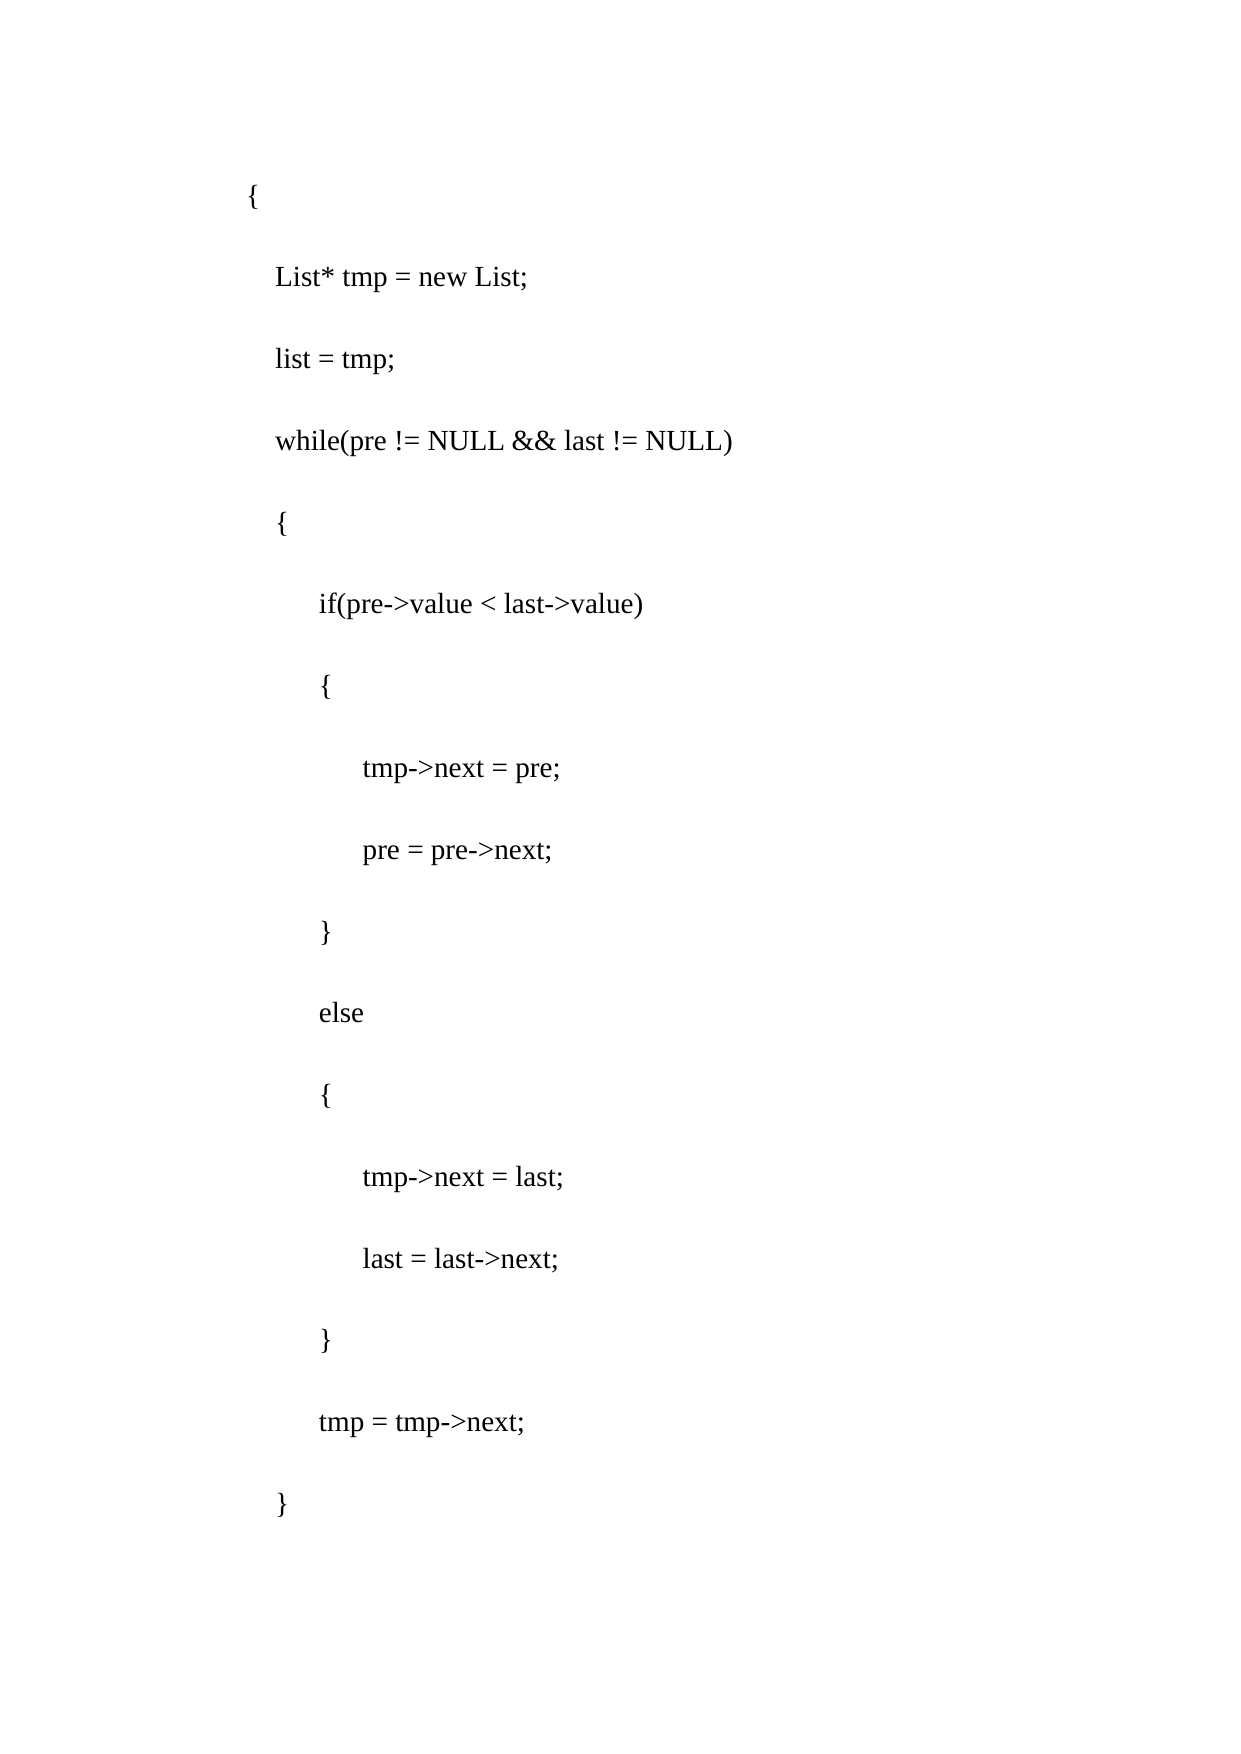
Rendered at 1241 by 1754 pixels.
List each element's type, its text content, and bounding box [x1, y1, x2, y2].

text else [246, 980, 1053, 1045]
text while(pre != NULL && last != NULL) [246, 407, 1053, 472]
text { [246, 162, 1053, 227]
text } [246, 1470, 1053, 1535]
text } [246, 1307, 1053, 1372]
text { [246, 489, 1053, 554]
text { [246, 1061, 1053, 1126]
text tmp = tmp->next; [246, 1388, 1053, 1453]
text List* tmp = new List; [246, 244, 1053, 309]
text list = tmp; [246, 326, 1053, 391]
text } [246, 898, 1053, 963]
text tmp->next = last; [246, 1143, 1053, 1208]
text if(pre->value < last->value) [246, 571, 1053, 636]
text last = last->next; [246, 1225, 1053, 1290]
text tmp->next = pre; [246, 734, 1053, 799]
text { [246, 653, 1053, 718]
text pre = pre->next; [246, 816, 1053, 881]
